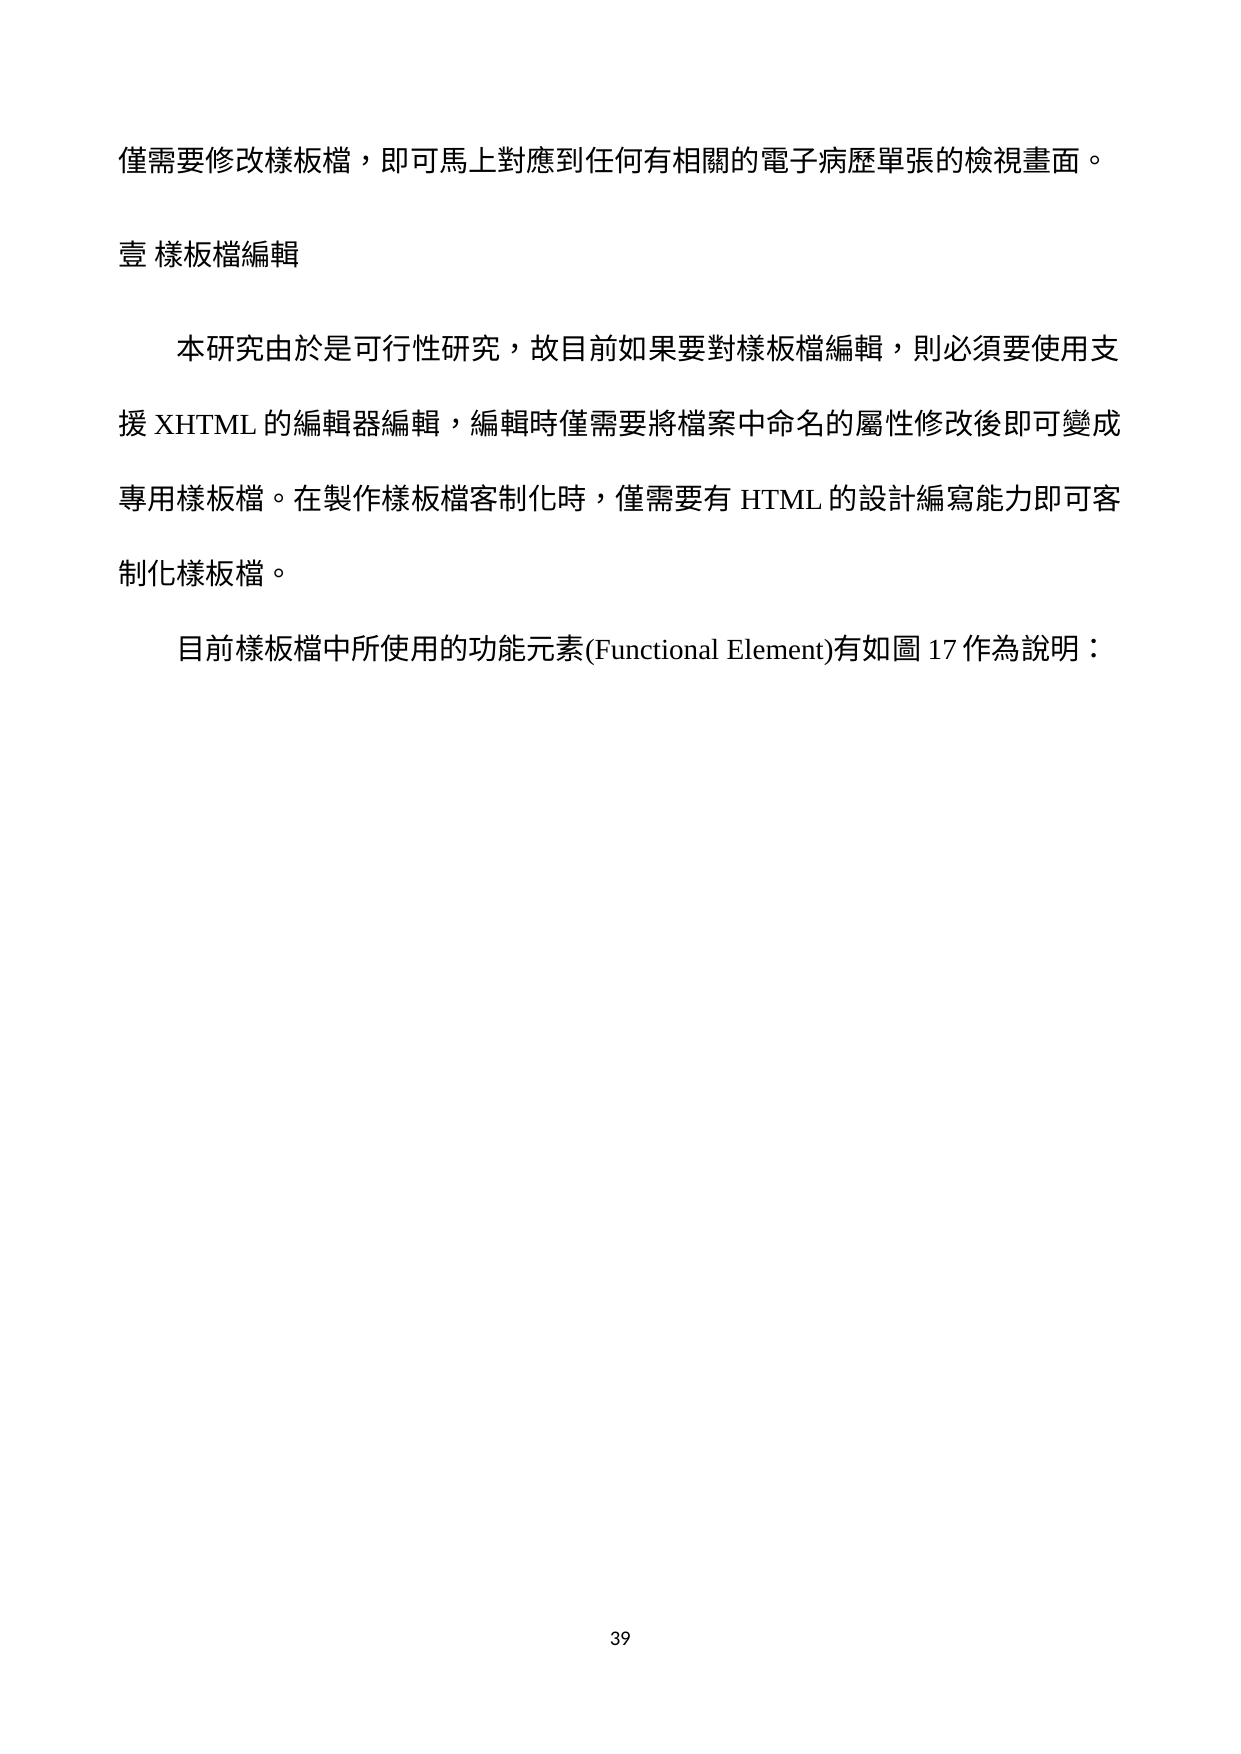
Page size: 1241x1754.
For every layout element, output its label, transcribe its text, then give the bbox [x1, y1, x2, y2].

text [118, 122, 1122, 197]
text 目前樣板檔中所使用的功能元素(Functional Element)有如圖 17作為說明： [118, 609, 1122, 684]
text 本研究由於是可行性研究，故目前如果要對樣板檔編輯，則必須要使用支援XHTML的編輯器編輯，編輯時僅需要將檔案中命名的屬性修改後即可變成專用樣板檔。在製作樣板檔客制化時，僅需要有HTML的設計編寫能力即可客制化樣板檔。 [118, 309, 1122, 609]
subtitle 樣板檔編輯 [118, 215, 1122, 290]
